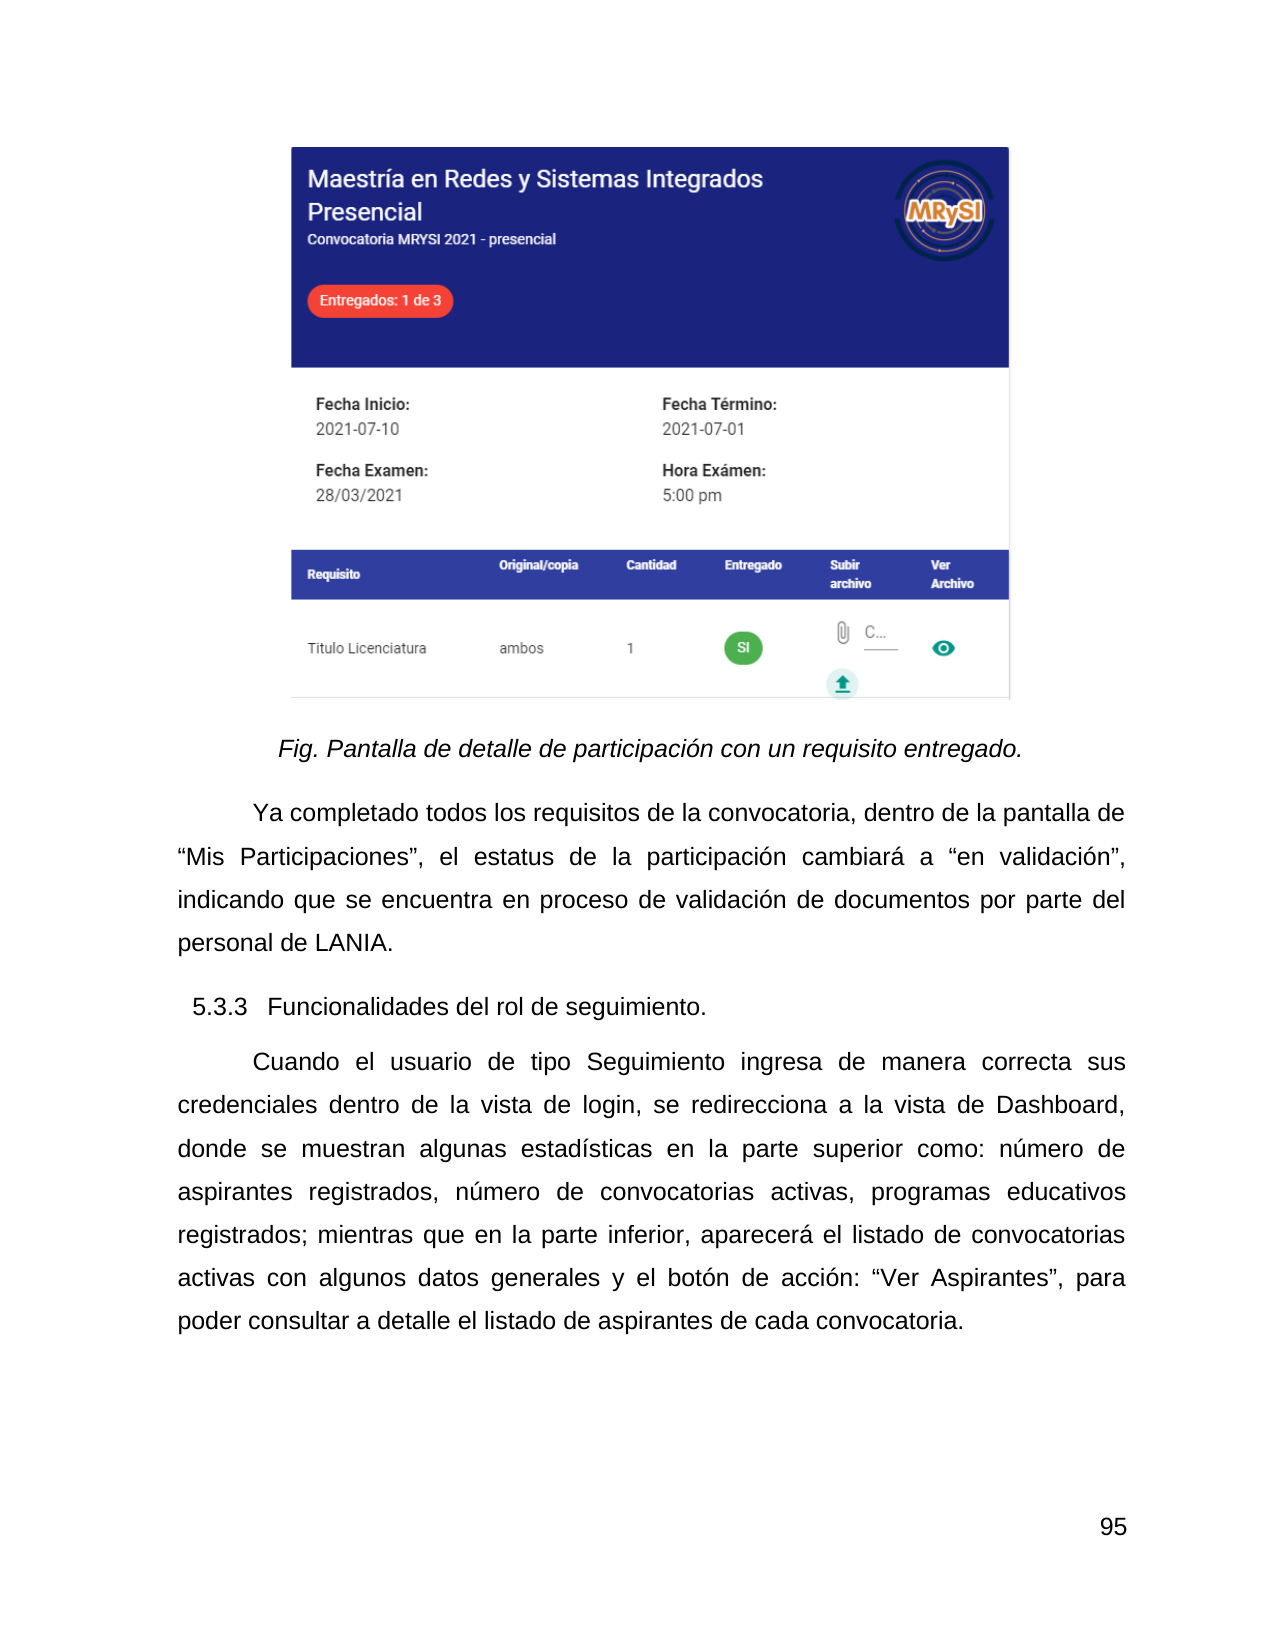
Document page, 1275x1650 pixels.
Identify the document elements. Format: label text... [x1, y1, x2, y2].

text Cuando el usuario de tipo Seguimiento ingresa de manera correcta sus credenciales dentro de la vista de login, se redirecciona a la vista de Dashboard, donde se muestran algunas estadísticas en la parte superior como: número de aspirantes registrados, número de convocatorias activas, programas educativos registrados; mientras que en la parte inferior, aparecerá el listado de convocatorias activas con algunos datos generales y el botón de acción: “Ver Aspirantes”, para poder consultar a detalle el listado de aspirantes de cada convocatoria. [177, 1047, 1127, 1335]
picture [291, 147, 1014, 700]
subtitle Funcionalidades del rol de seguimiento. [192, 992, 1127, 1020]
text Ya completado todos los requisitos de la convocatoria, dentro de la pantalla de “Mis Participaciones”, el estatus de la participación cambiará a “en validación”, indicando que se encuentra en proceso de validación de documentos por parte del personal de LANIA. [177, 798, 1127, 956]
text Fig. Pantalla de detalle de participación con un requisito entregado. [177, 734, 1127, 763]
